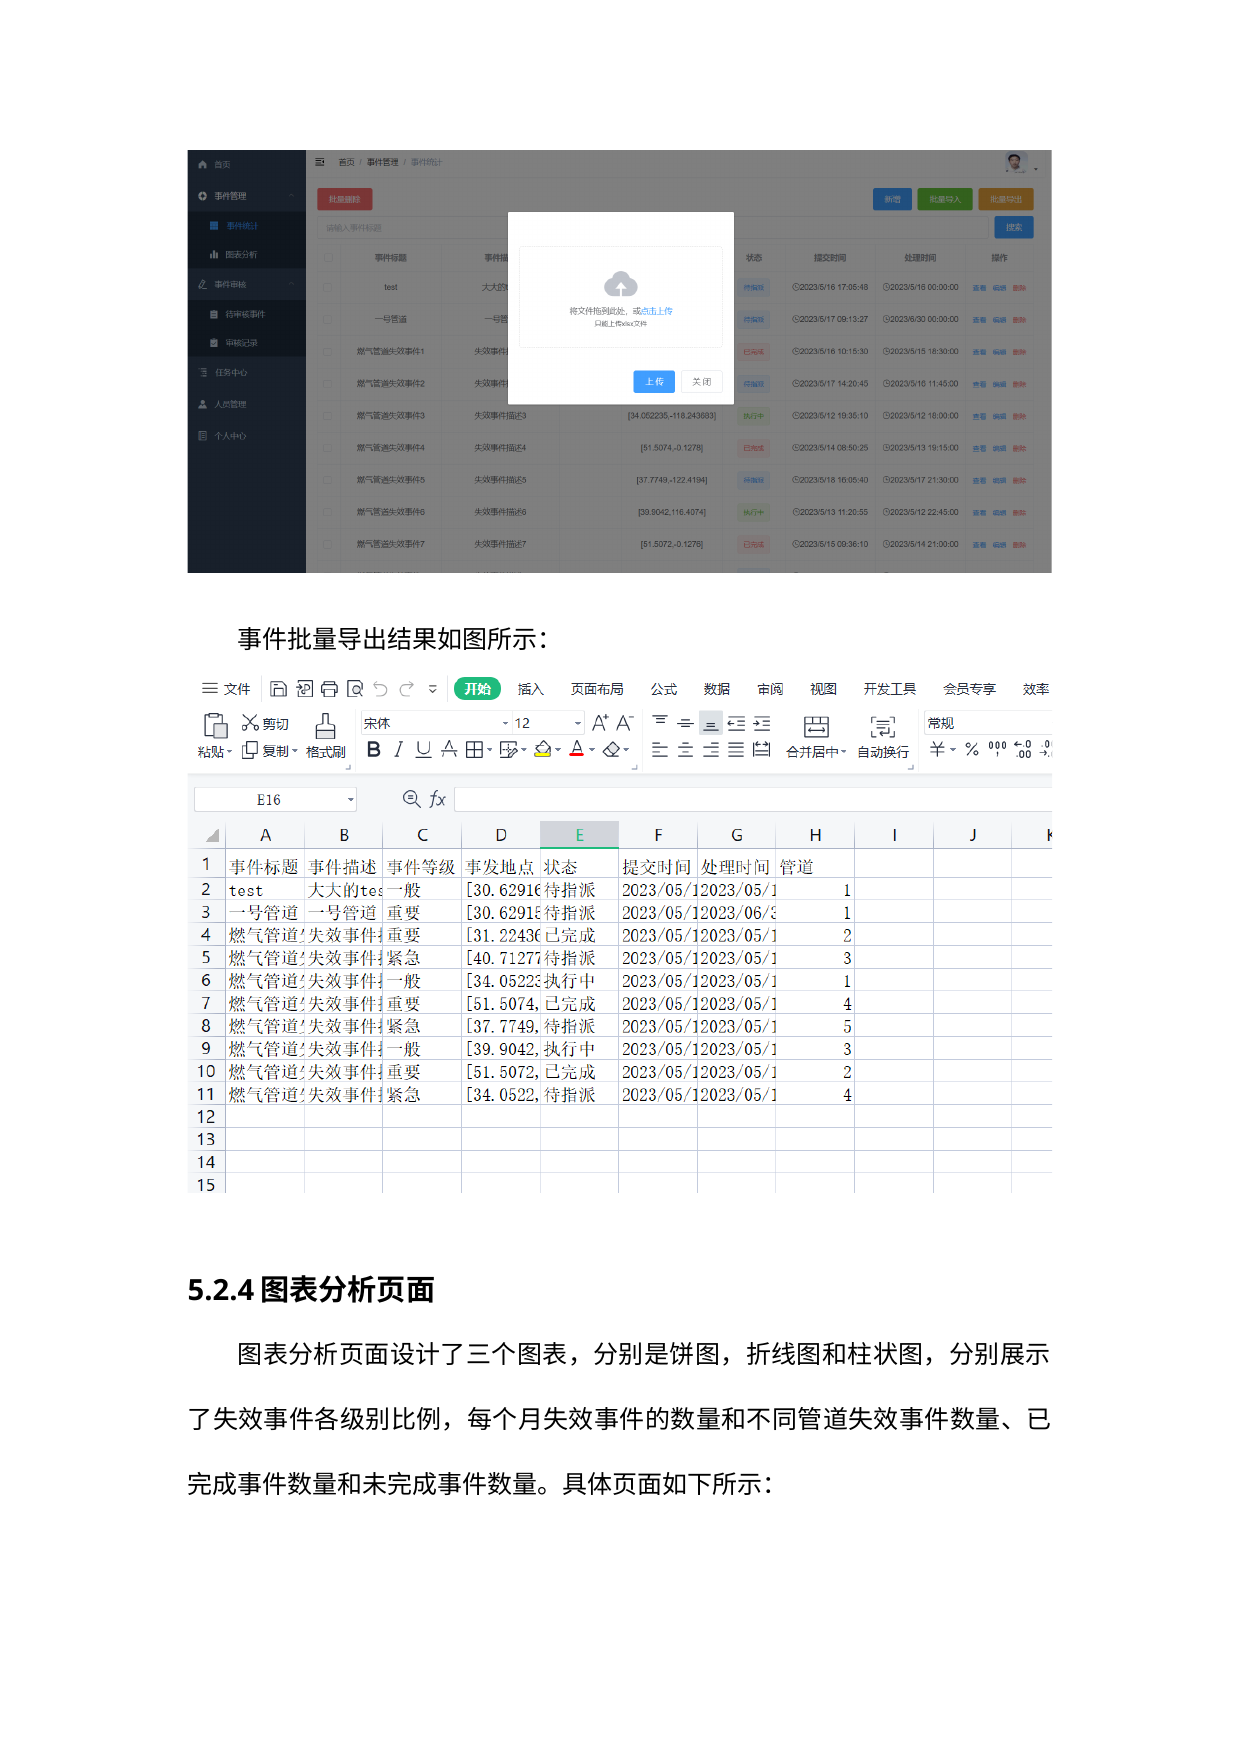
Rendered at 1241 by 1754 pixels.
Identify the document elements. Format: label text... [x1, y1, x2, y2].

picture [187, 670, 1053, 1193]
text 事件批量导出结果如图所示： [187, 605, 1053, 670]
picture [187, 150, 1052, 573]
text 5.2.4图表分析页面 [187, 1255, 1053, 1320]
text 图表分析页面设计了三个图表，分别是饼图，折线图和柱状图，分别展示了失效事件各级别比例，每个月失效事件的数量和不同管道失效事件数量、已完成事件数量和未完成事件数量。具体页面如下所示： [187, 1320, 1053, 1515]
